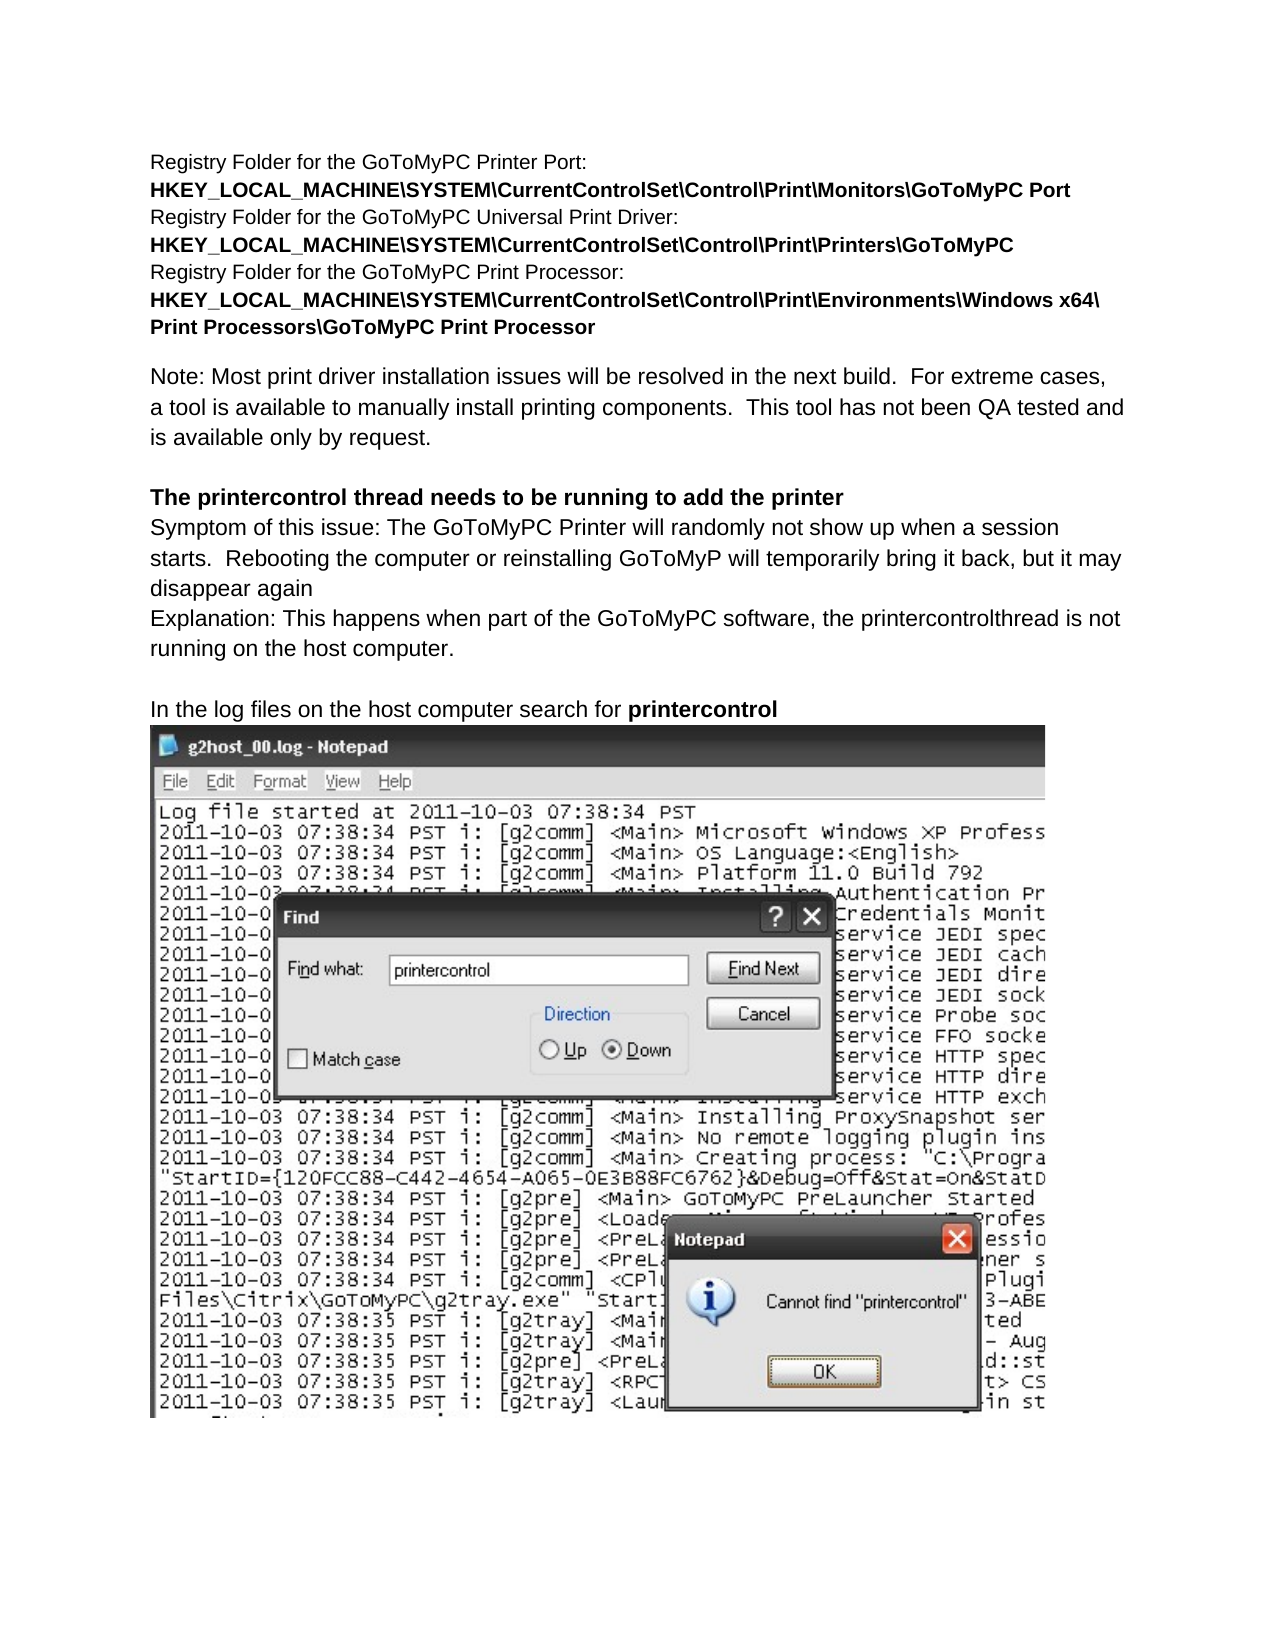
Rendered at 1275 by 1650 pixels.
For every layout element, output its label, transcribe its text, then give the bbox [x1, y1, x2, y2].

text Symptom of this issue: The GoToMyPC Printer will randomly not show up when a session starts. Rebooting the computer or reinstalling GoToMyP will temporarily bring it back, but it may disappear again [150, 514, 1125, 601]
text Note: Most print driver installation issues will be resolved in the next build. For extreme cases, a tool is available to manually install printing components. This tool has not been QA tested and is available only by request. [150, 363, 1125, 450]
text HKEY_LOCAL_MACHINE\SYSTEM\CurrentControlSet\Control\Print\Environments\Windows x64\Print Processors\GoToMyPC Print Processor [150, 287, 1125, 339]
text Registry Folder for the GoToMyPC Print Processor: [150, 260, 1125, 284]
picture [150, 725, 1046, 1418]
text Registry Folder for the GoToMyPC Universal Print Driver: [150, 205, 1125, 229]
text Explanation: This happens when part of the GoToMyPC software, the printercontrolthread is not running on the host computer. [150, 605, 1125, 662]
text HKEY_LOCAL_MACHINE\SYSTEM\CurrentControlSet\Control\Print\Monitors\GoToMyPC Port [150, 177, 1125, 201]
text The printercontrol thread needs to be running to add the printer [150, 484, 1125, 511]
text HKEY_LOCAL_MACHINE\SYSTEM\CurrentControlSet\Control\Print\Printers\GoToMyPC [150, 232, 1125, 256]
text Registry Folder for the GoToMyPC Printer Port: [150, 150, 1125, 174]
text In the log files on the host computer search for printercontrol [150, 696, 1125, 722]
